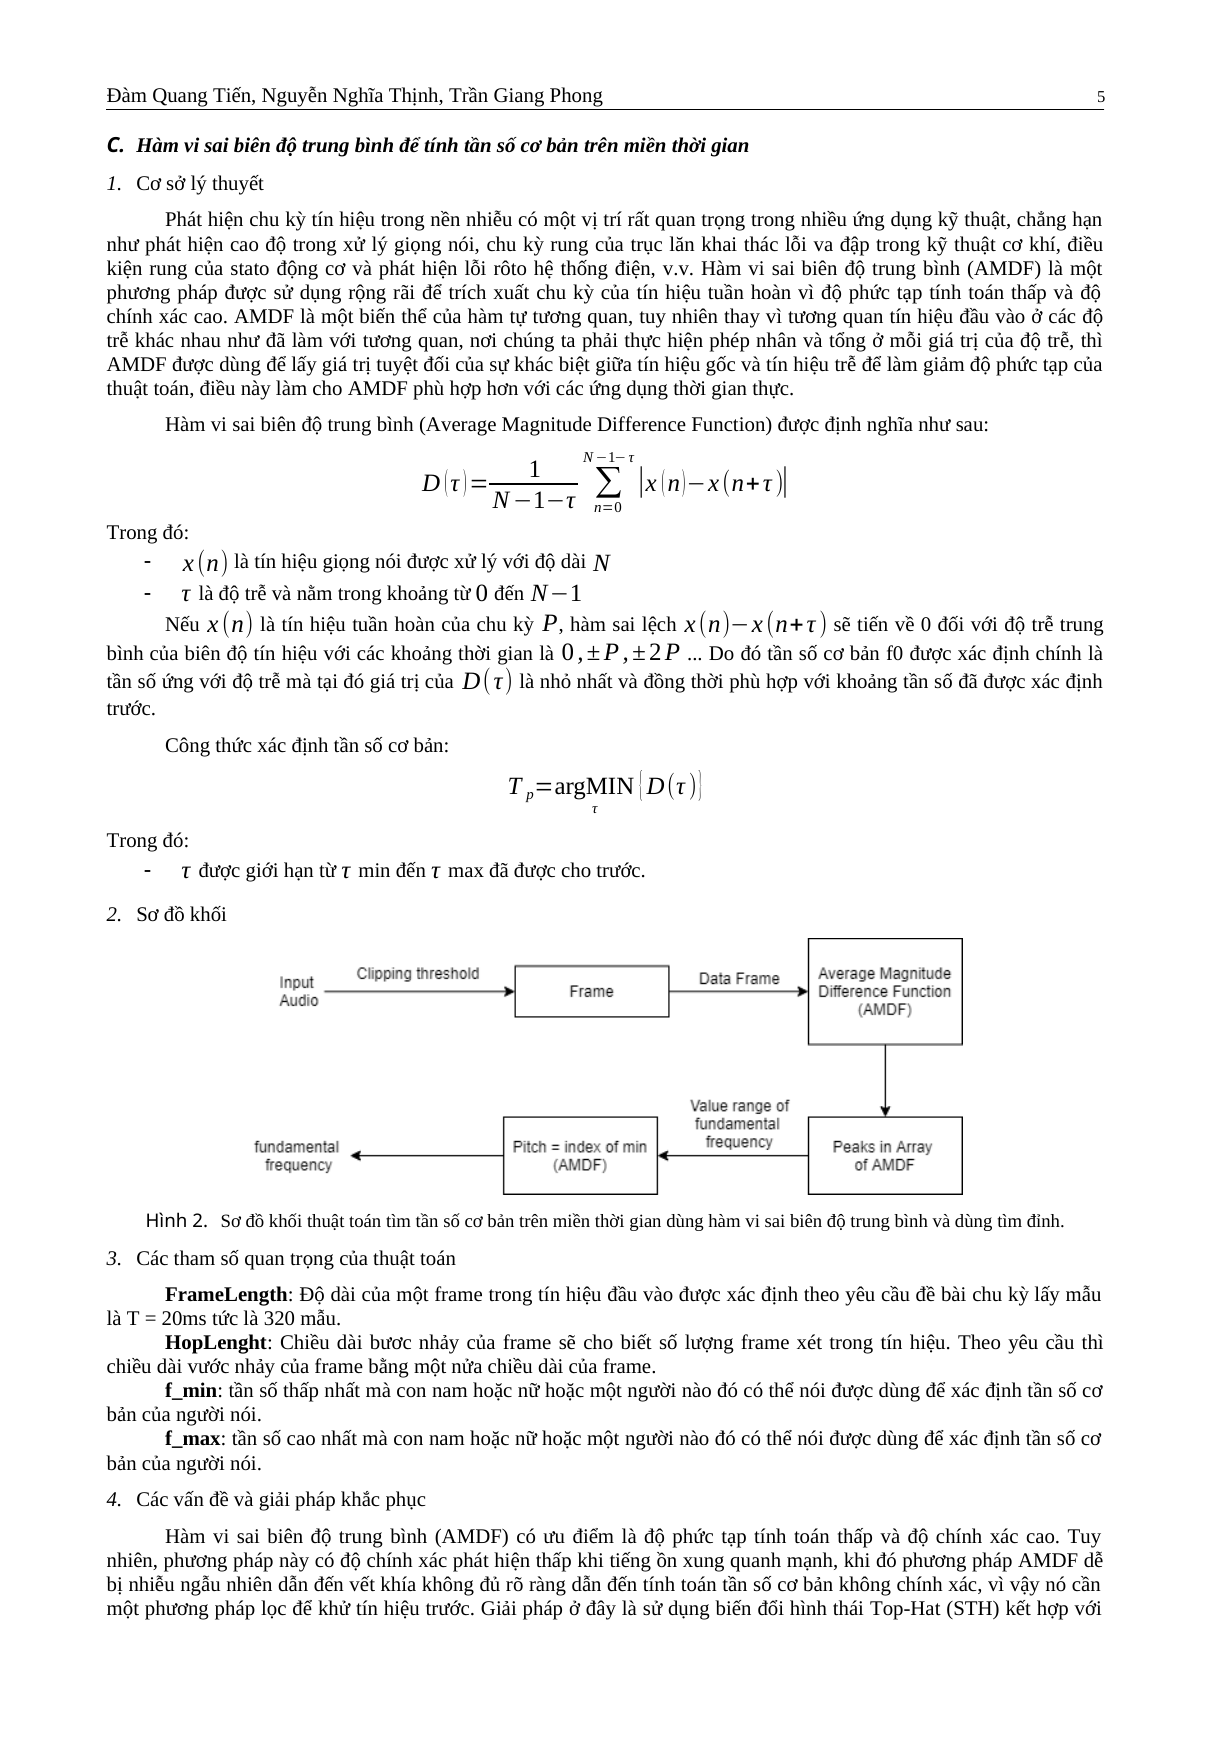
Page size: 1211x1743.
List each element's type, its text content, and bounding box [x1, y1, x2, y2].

list được giới hạn từ min đến max đã được cho trước. [144, 856, 1104, 886]
subtitle Các vấn đề và giải pháp khắc phục [106, 1487, 1104, 1511]
text Trong đó: [106, 828, 1104, 852]
list là tín hiệu giọng nói được xử lý với độ dài [144, 547, 1104, 579]
text f_min: tần số thấp nhất mà con nam hoặc nữ hoặc một người nào đó có thể nói được dùng để xác định tần số cơ bản của người nói. [106, 1378, 1104, 1426]
subtitle Các tham số quan trọng của thuật toán [106, 1245, 1104, 1269]
text Trong đó: [106, 520, 1104, 544]
subtitle Hàm vi sai biên độ trung bình để tính tần số cơ bản trên miền thời gian [106, 130, 1104, 158]
text Phát hiện chu kỳ tín hiệu trong nền nhiễu có một vị trí rất quan trọng trong nhiều ứng dụng kỹ thuật, chẳng hạn như phát hiện cao độ trong xử lý giọng nói, chu kỳ rung của trục lăn khai thác lỗi va đập trong kỹ thuật cơ khí, điều kiện rung của stato động cơ và phát hiện lỗi rôto hệ thống điện, v.v. Hàm vi sai biên độ trung bình (AMDF) là một phương pháp được sử dụng rộng rãi để trích xuất chu kỳ của tín hiệu tuần hoàn vì độ phức tạp tính toán thấp và độ chính xác cao. AMDF là một biến thể của hàm tự tương quan, tuy nhiên thay vì tương quan tín hiệu đầu vào ở các độ trễ khác nhau như đã làm với tương quan, nơi chúng ta phải thực hiện phép nhân và tổng ở mỗi giá trị của độ trễ, thì AMDF được dùng để lấy giá trị tuyệt đối của sự khác biệt giữa tín hiệu gốc và tín hiệu trễ để làm giảm độ phức tạp của thuật toán, điều này làm cho AMDF phù hợp hơn với các ứng dụng thời gian thực. [106, 207, 1104, 400]
text Nếu là tín hiệu tuần hoàn của chu kỳ , hàm sai lệch sẽ tiến về 0 đối với độ trễ trung bình của biên độ tín hiệu với các khoảng thời gian là ... Do đó tần số cơ bản f0 được xác định chính là tần số ứng với độ trễ mà tại đó giá trị của là nhỏ nhất và đồng thời phù hợp với khoảng tần số đã được xác định trước. [106, 609, 1104, 720]
list là độ trễ và nằm trong khoảng từ đến [144, 579, 1104, 609]
text Hàm vi sai biên độ trung bình (Average Magnitude Difference Function) được định nghĩa như sau: [106, 412, 1104, 436]
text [106, 1523, 1104, 1620]
text FrameLength: Độ dài của một frame trong tín hiệu đầu vào được xác định theo yêu cầu đề bài chu kỳ lấy mẫu là T = 20ms tức là 320 mẫu. [106, 1282, 1104, 1330]
text Công thức xác định tần số cơ bản: [106, 733, 1104, 757]
picture [247, 938, 963, 1195]
subtitle Cơ sở lý thuyết [106, 171, 1104, 195]
text Sơ đồ khối thuật toán tìm tần số cơ bản trên miền thời gian dùng hàm vi sai biên độ trung bình và dùng tìm đỉnh. [106, 1207, 1104, 1233]
text f_max: tần số cao nhất mà con nam hoặc nữ hoặc một người nào đó có thể nói được dùng để xác định tần số cơ bản của người nói. [106, 1426, 1104, 1474]
text HopLenght: Chiều dài bươc nhảy của frame sẽ cho biết số lượng frame xét trong tín hiệu. Theo yêu cầu thì chiều dài vước nhảy của frame bằng một nửa chiều dài của frame. [106, 1330, 1104, 1378]
subtitle Sơ đồ khối [106, 902, 1104, 926]
